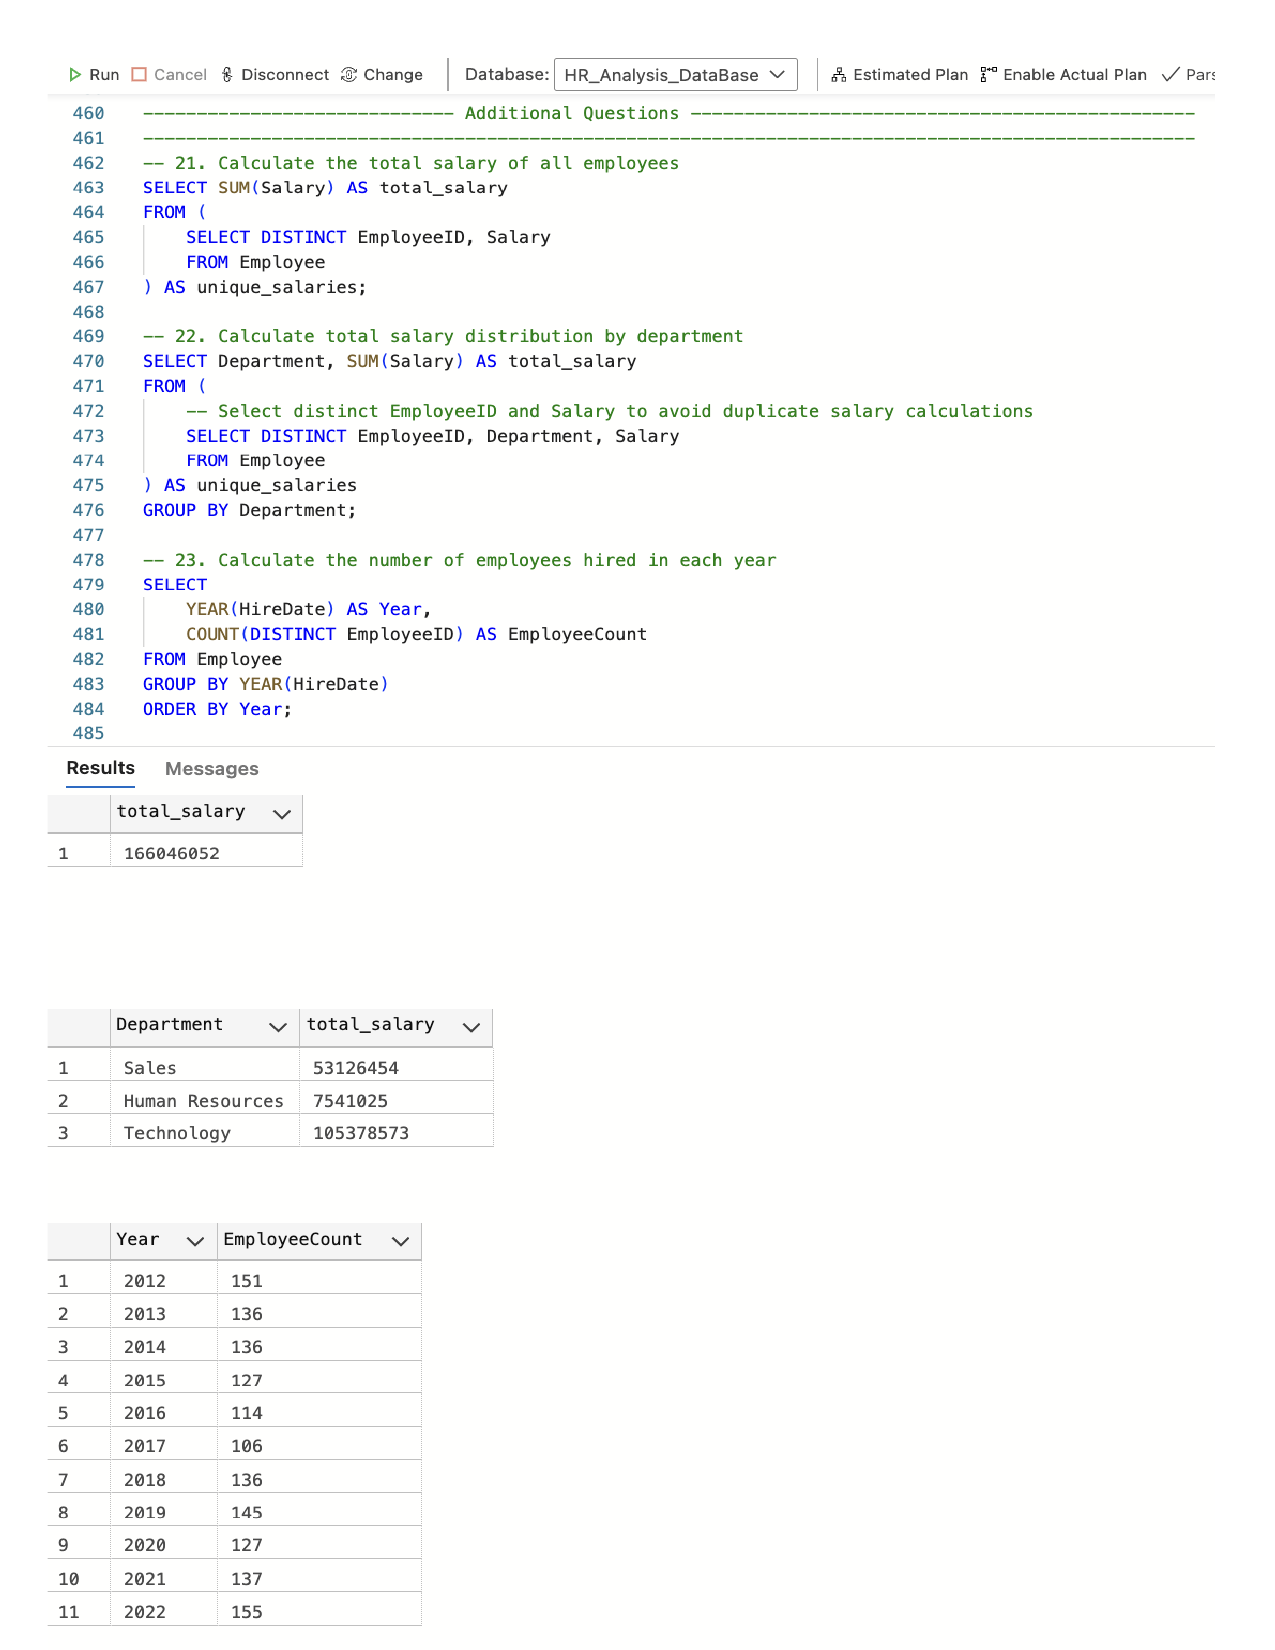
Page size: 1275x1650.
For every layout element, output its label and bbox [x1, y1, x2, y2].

picture [47, 58, 1215, 1650]
